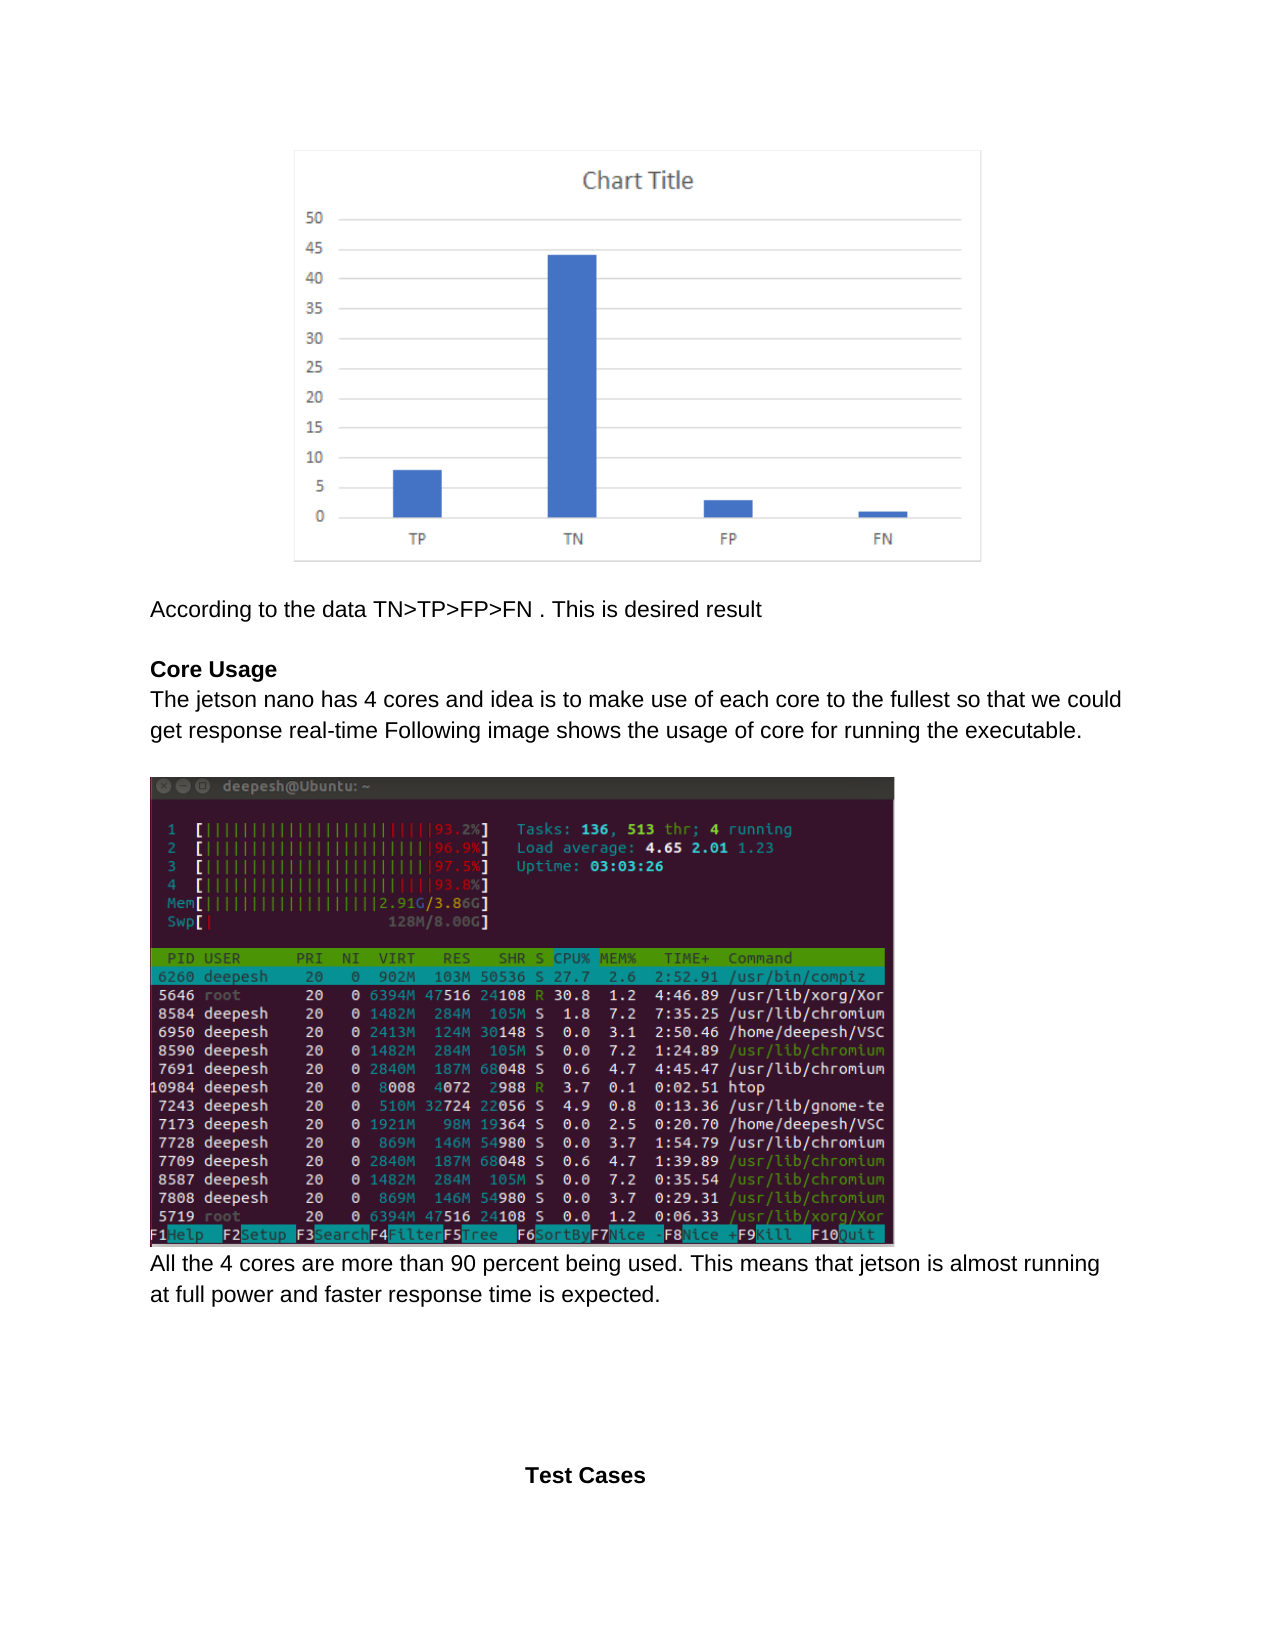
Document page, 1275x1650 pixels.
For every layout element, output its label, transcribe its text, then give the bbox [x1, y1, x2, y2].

text The jetson nano has 4 cores and idea is to make use of each core to the fullest so that we could get response real-time Following image shows the usage of core for running the executable. [150, 686, 1125, 743]
text According to the data TN>TP>FP>FN . This is desired result [150, 596, 1125, 622]
text Core Usage [150, 656, 1125, 683]
text All the 4 cores are more than 90 percent being used. This means that jetson is almost running at full power and faster response time is expected. [150, 1250, 1125, 1307]
picture [150, 777, 895, 1247]
picture [293, 150, 982, 562]
text Test Cases [450, 1462, 1125, 1488]
